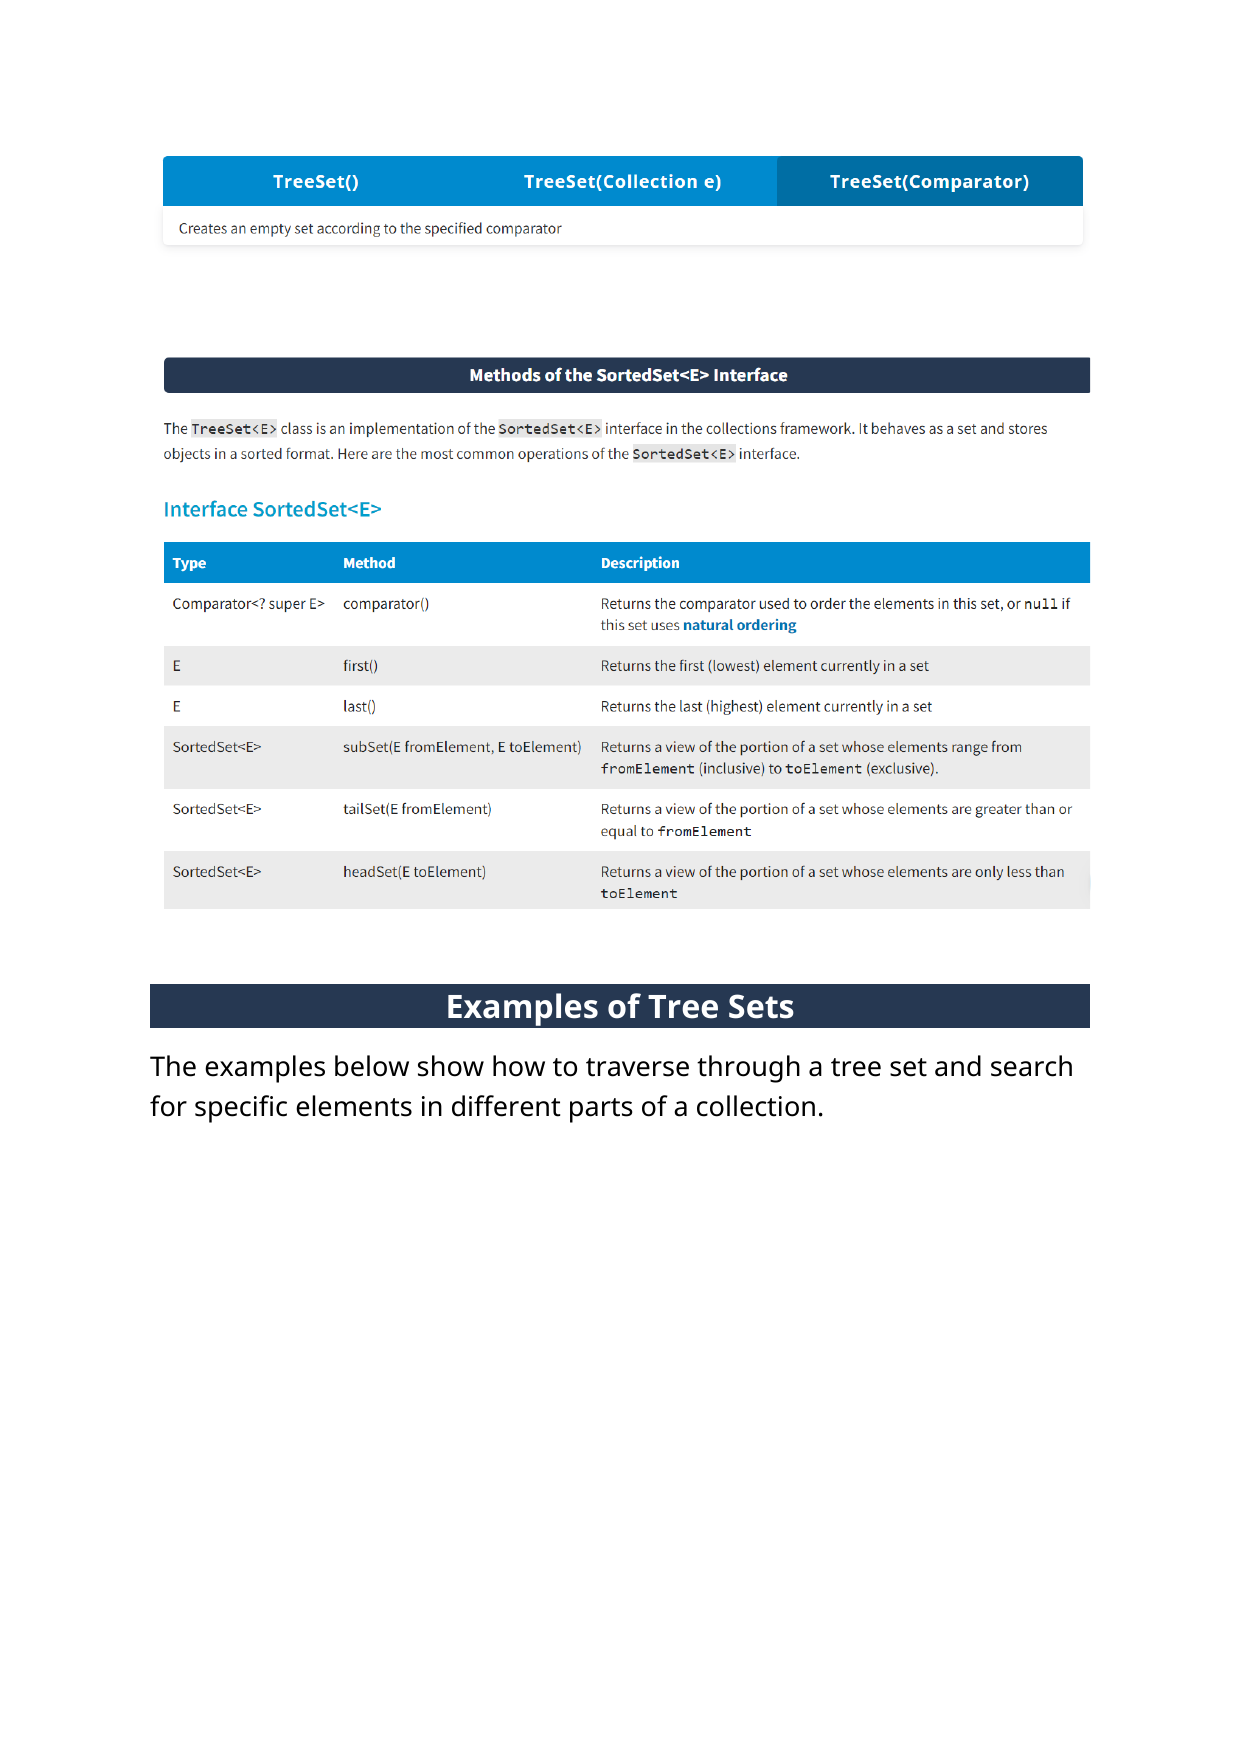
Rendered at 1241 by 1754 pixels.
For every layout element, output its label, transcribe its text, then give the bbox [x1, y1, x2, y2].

text Examples of Tree Sets [150, 984, 1090, 1028]
picture [370, 558, 377, 567]
picture [150, 150, 1091, 267]
picture [664, 561, 678, 567]
picture [344, 559, 354, 567]
picture [389, 558, 394, 568]
text The examples below show how to traverse through a tree set and search for specific elements in different parts of a collection. [150, 1044, 1090, 1124]
picture [645, 561, 651, 570]
picture [607, 559, 613, 567]
picture [150, 342, 1091, 909]
